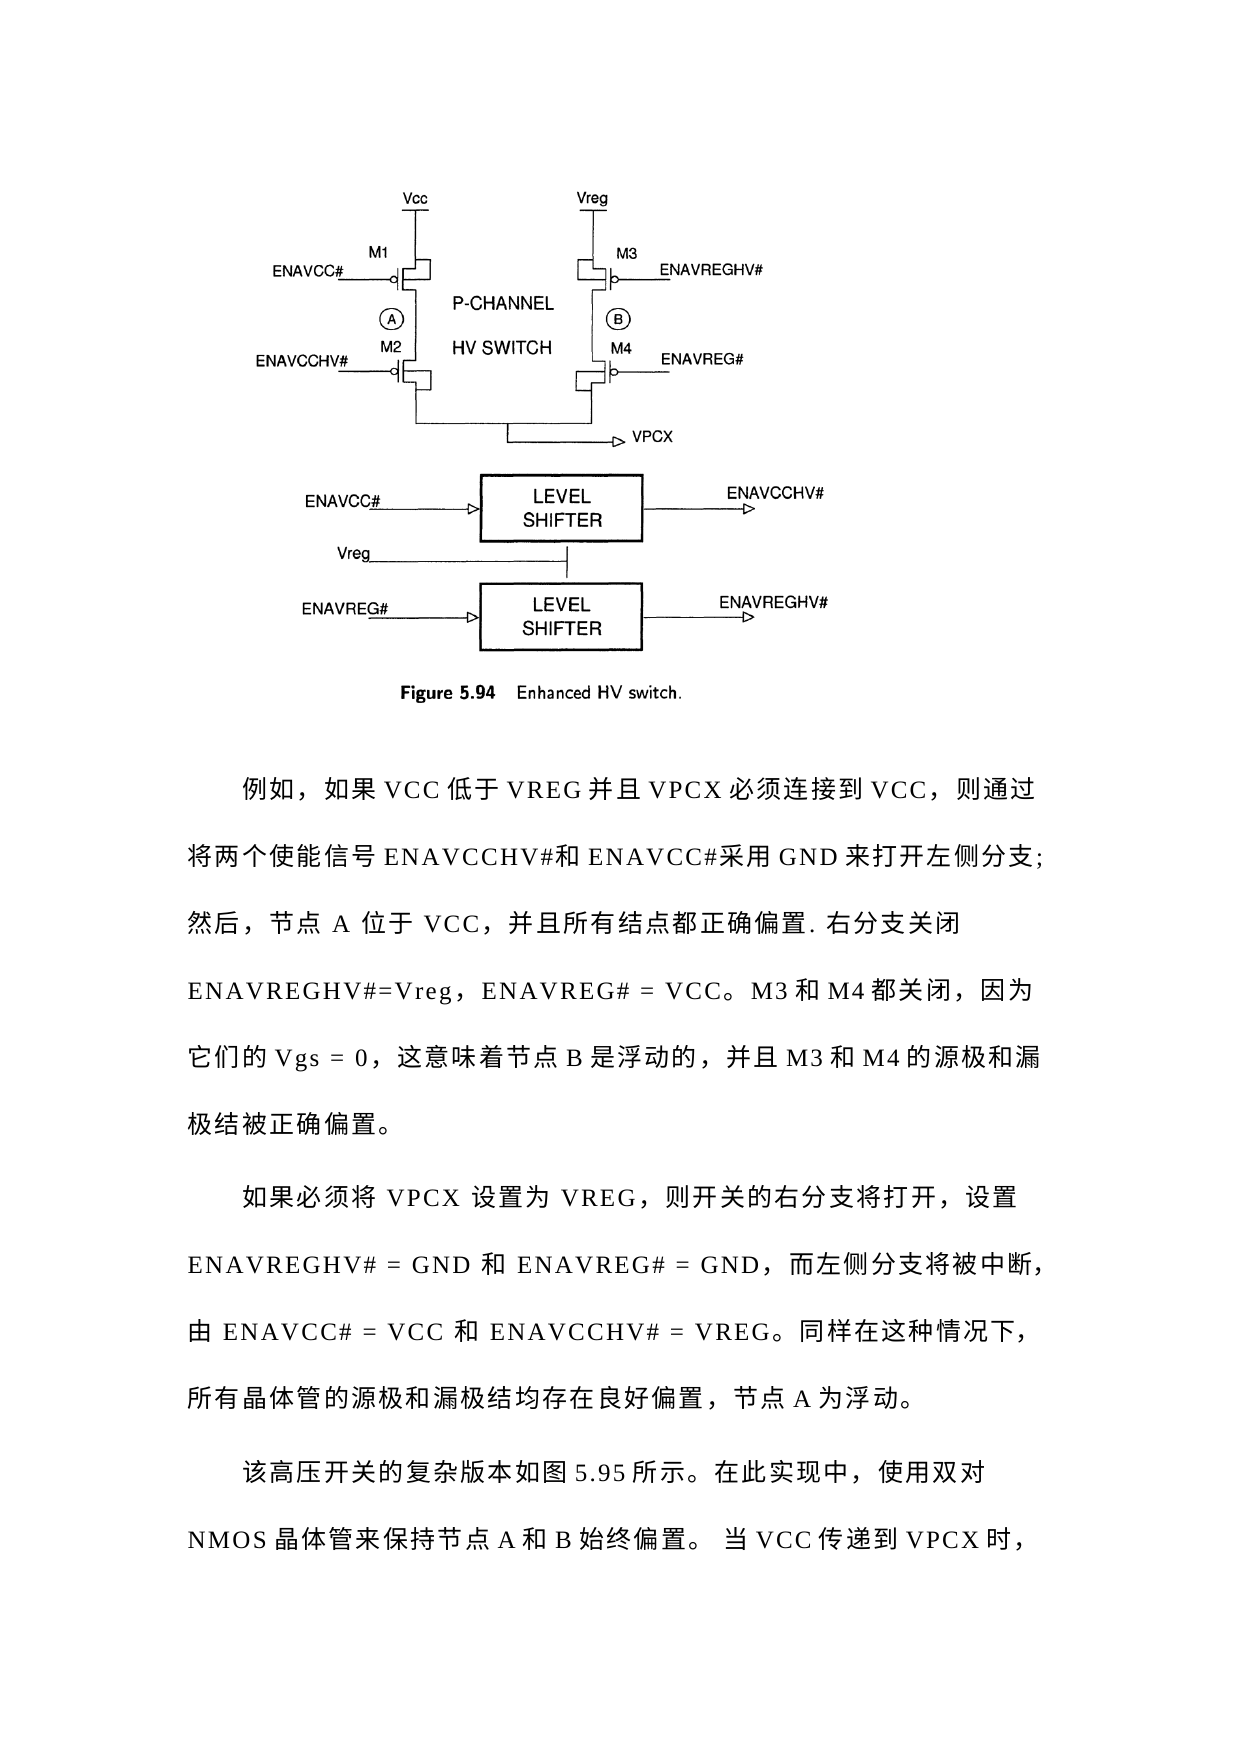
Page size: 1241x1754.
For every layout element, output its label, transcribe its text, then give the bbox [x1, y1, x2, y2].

text 例如，如果VCC低于VREG并且VPCX必须连接到VCC，则通过将两个使能信号ENAVCCHV#和ENAVCC#采用GND来打开左侧分支;然后，节点 A 位于 VCC，并且所有结点都正确偏置. 右分支关闭ENAVREGHV#=Vreg，ENAVREG# = VCC。M3和M4都关闭，因为它们的Vgs = 0，这意味着节点B是浮动的，并且M3和M4的源极和漏极结被正确偏置。 [187, 755, 1042, 1155]
picture [237, 174, 841, 735]
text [187, 1438, 1042, 1570]
text 如果必须将 VPCX 设置为 VREG，则开关的右分支将打开，设置 ENAVREGHV# = GND 和 ENAVREG# = GND，而左侧分支将被中断，由 ENAVCC# = VCC 和 ENAVCCHV# = VREG。同样在这种情况下，所有晶体管的源极和漏极结均存在良好偏置，节点A为浮动。 [187, 1163, 1042, 1429]
